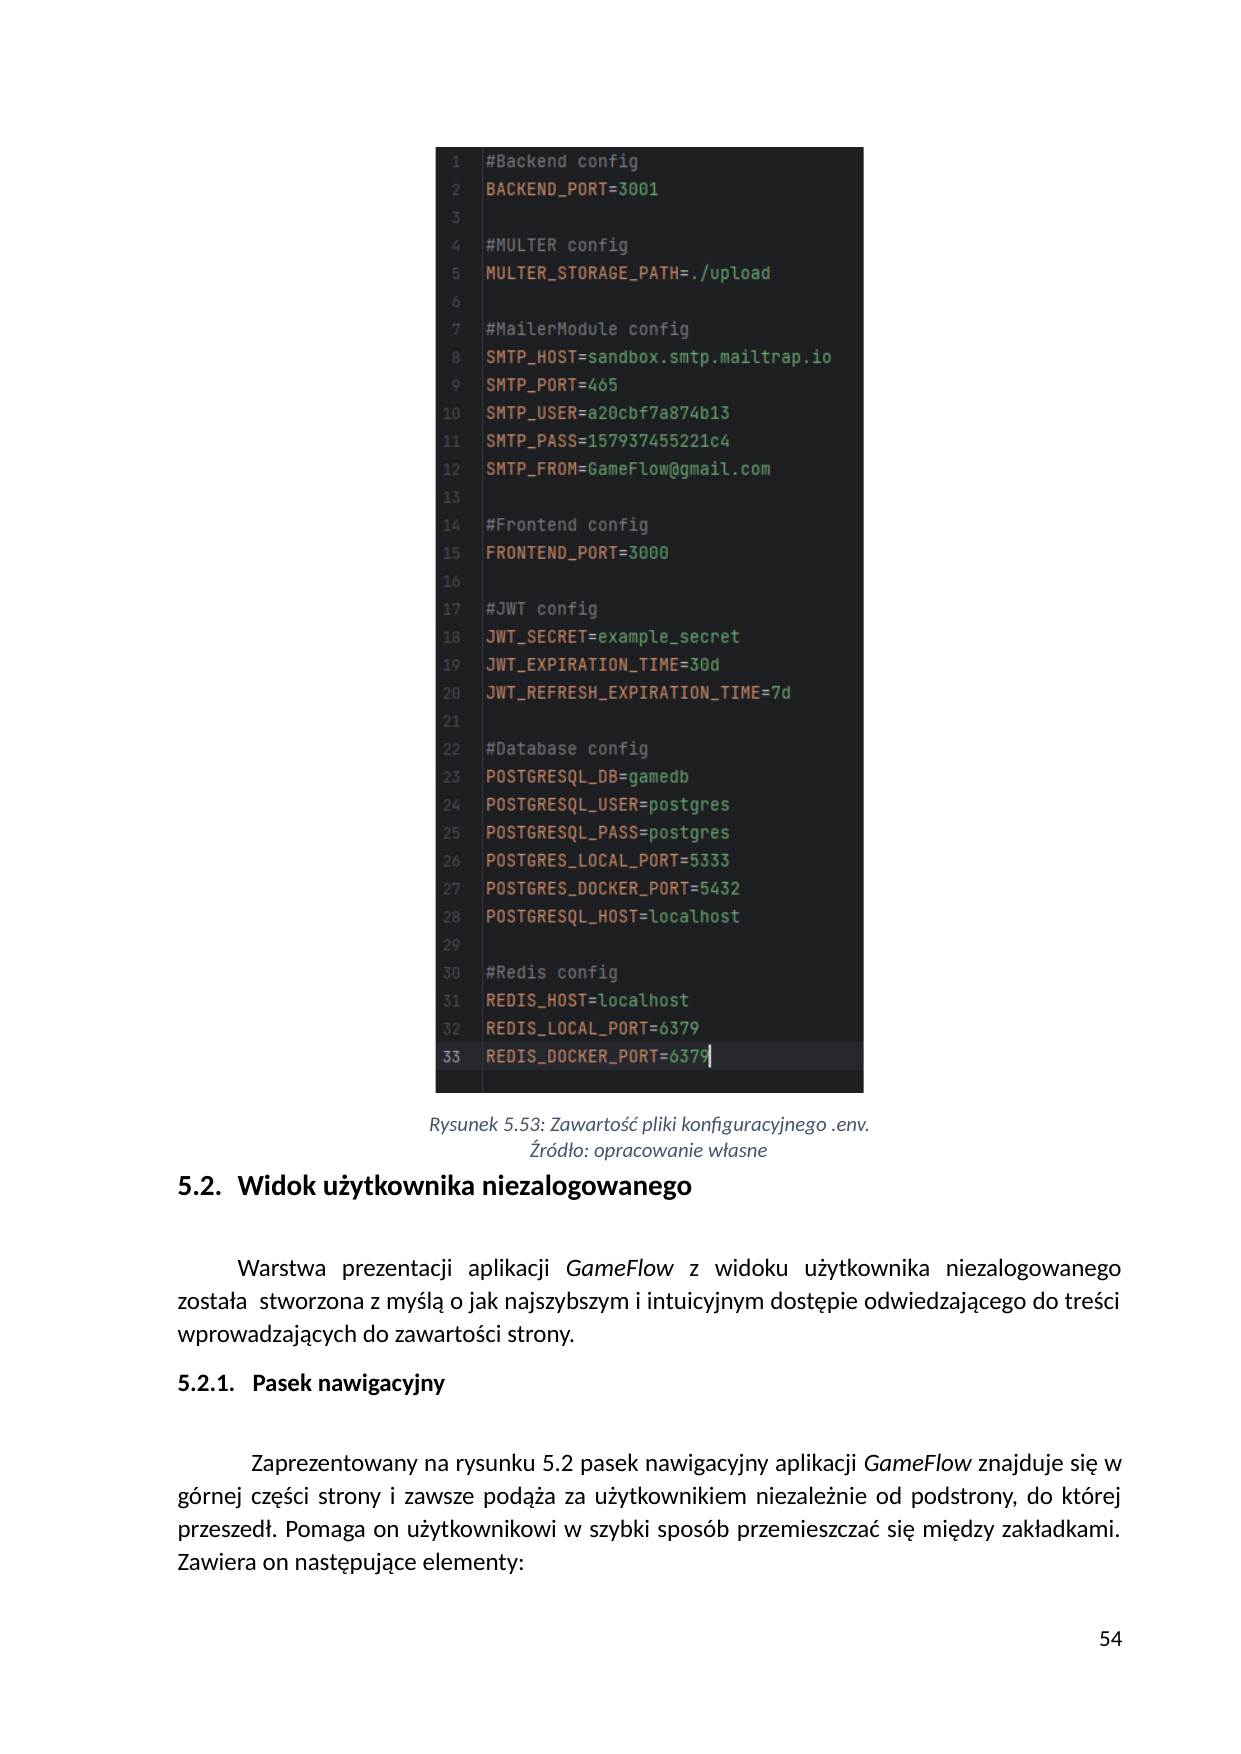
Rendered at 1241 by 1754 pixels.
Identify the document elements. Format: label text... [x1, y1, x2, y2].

subtitle Pasek nawigacyjny [177, 1367, 1122, 1398]
picture [435, 147, 864, 1093]
text Warstwa prezentacji aplikacji GameFlow z widoku użytkownika niezalogowanego została stworzona z myślą o jak najszybszym i intuicyjnym dostępie odwiedzającego do treści wprowadzających do zawartości strony. [177, 1252, 1122, 1348]
text Źródło: opracowanie własne [177, 1137, 1122, 1162]
text Zaprezentowany na rysunku 5.2 pasek nawigacyjny aplikacji GameFlow znajduje się w górnej części strony i zawsze podąża za użytkownikiem niezależnie od podstrony, do której przeszedł. Pomaga on użytkownikowi w szybki sposób przemieszczać się między zakładkami. Zawiera on następujące elementy: [177, 1447, 1122, 1576]
subtitle Widok użytkownika niezalogowanego [177, 1167, 1122, 1202]
